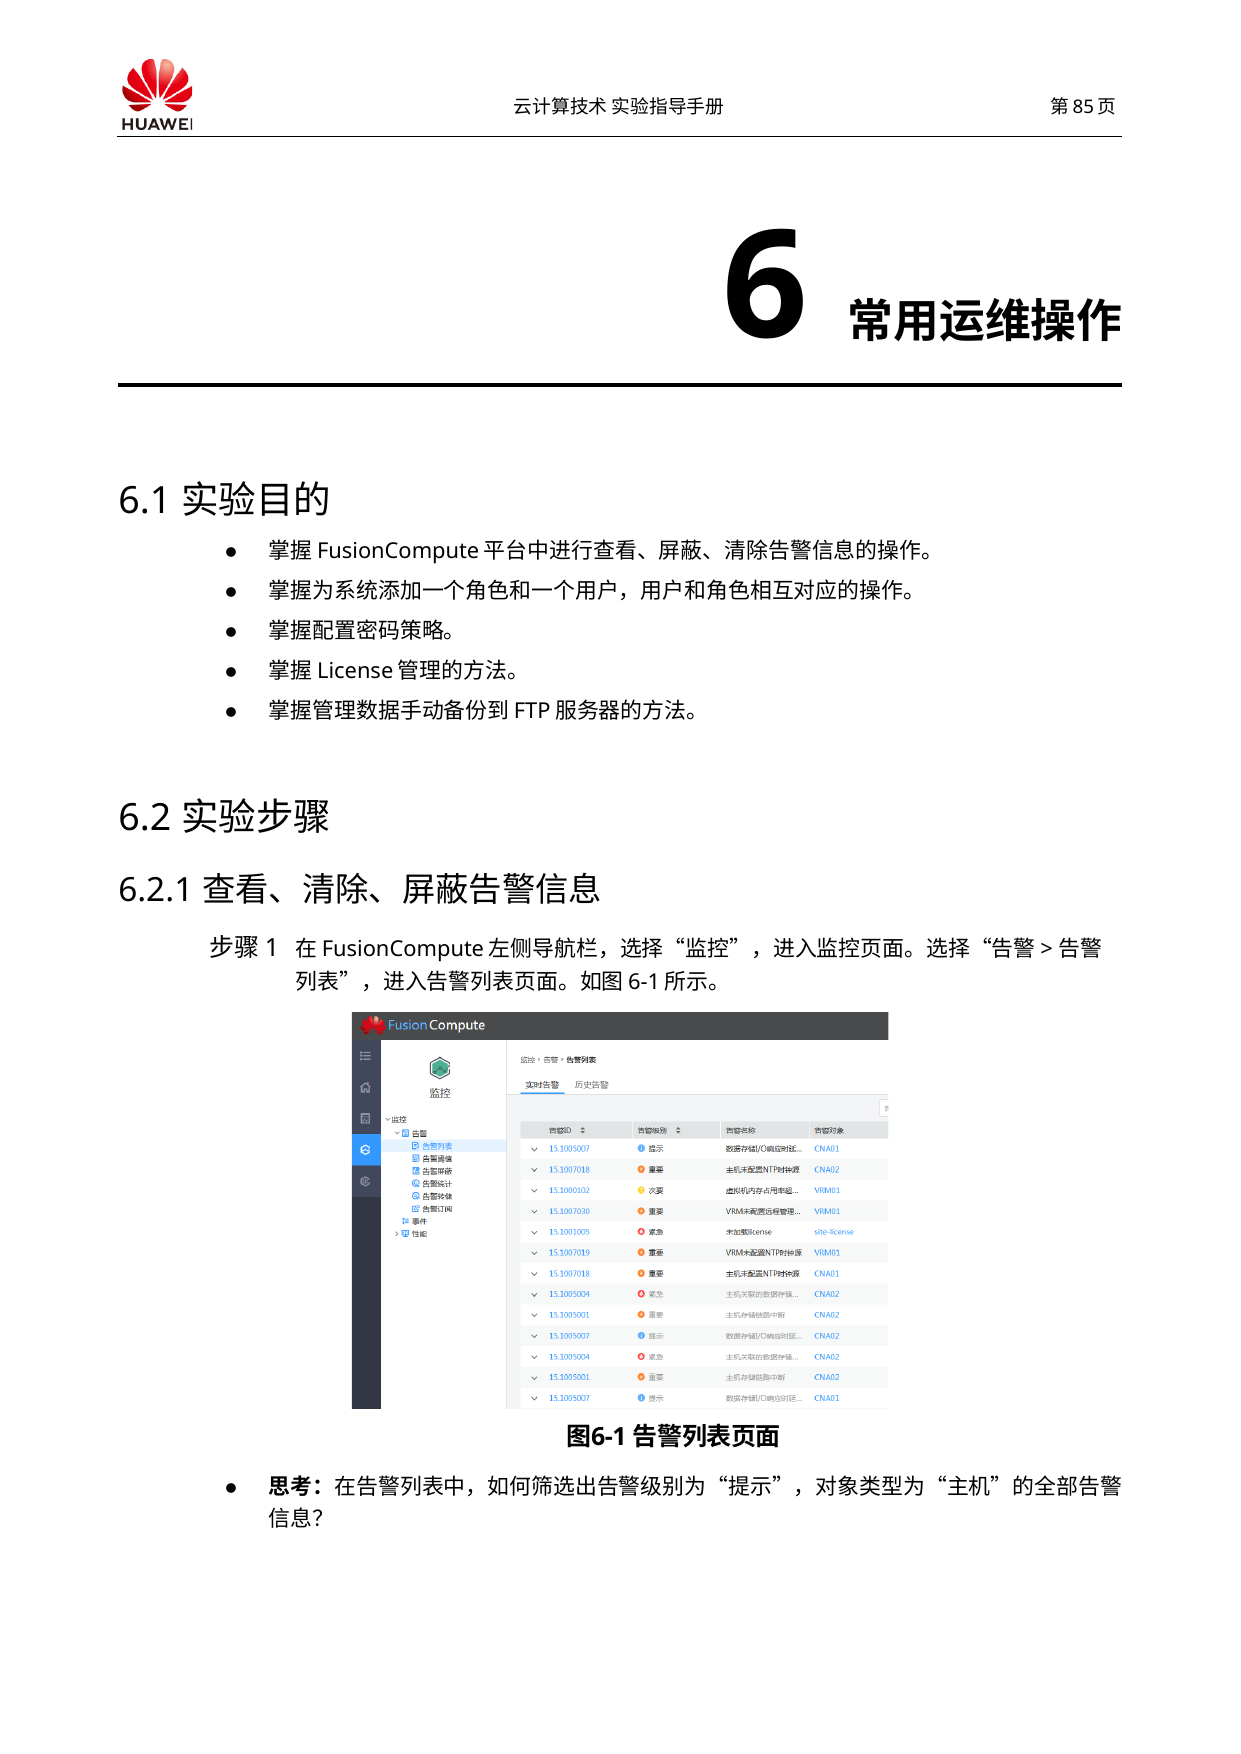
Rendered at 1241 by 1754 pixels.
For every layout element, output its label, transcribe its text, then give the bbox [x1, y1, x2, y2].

text 在FusionCompute左侧导航栏，选择“监控”，进入监控页面。选择“告警 > 告警列表”，进入告警列表页面。如图6-1所示。 [279, 928, 1122, 996]
subtitle 查看、清除、屏蔽告警信息 [118, 863, 1122, 911]
subtitle 实验目的 [118, 470, 1122, 524]
text 掌握为系统添加一个角色和一个用户，用户和角色相互对应的操作。 [224, 573, 1122, 604]
subtitle 常用运维操作 [118, 177, 1122, 383]
text 掌握配置密码策略。 [224, 613, 1122, 644]
text 掌握管理数据手动备份到FTP服务器的方法。 [224, 693, 1122, 725]
text 掌握License管理的方法。 [224, 653, 1122, 685]
text 告警列表页面 [224, 1416, 1122, 1453]
text 思考：在告警列表中，如何筛选出告警级别为“提示”，对象类型为“主机”的全部告警信息？ [224, 1469, 1122, 1533]
picture [122, 59, 193, 130]
text 掌握FusionCompute平台中进行查看、屏蔽、清除告警信息的操作。 [224, 533, 1122, 564]
subtitle 实验步骤 [118, 787, 1122, 842]
